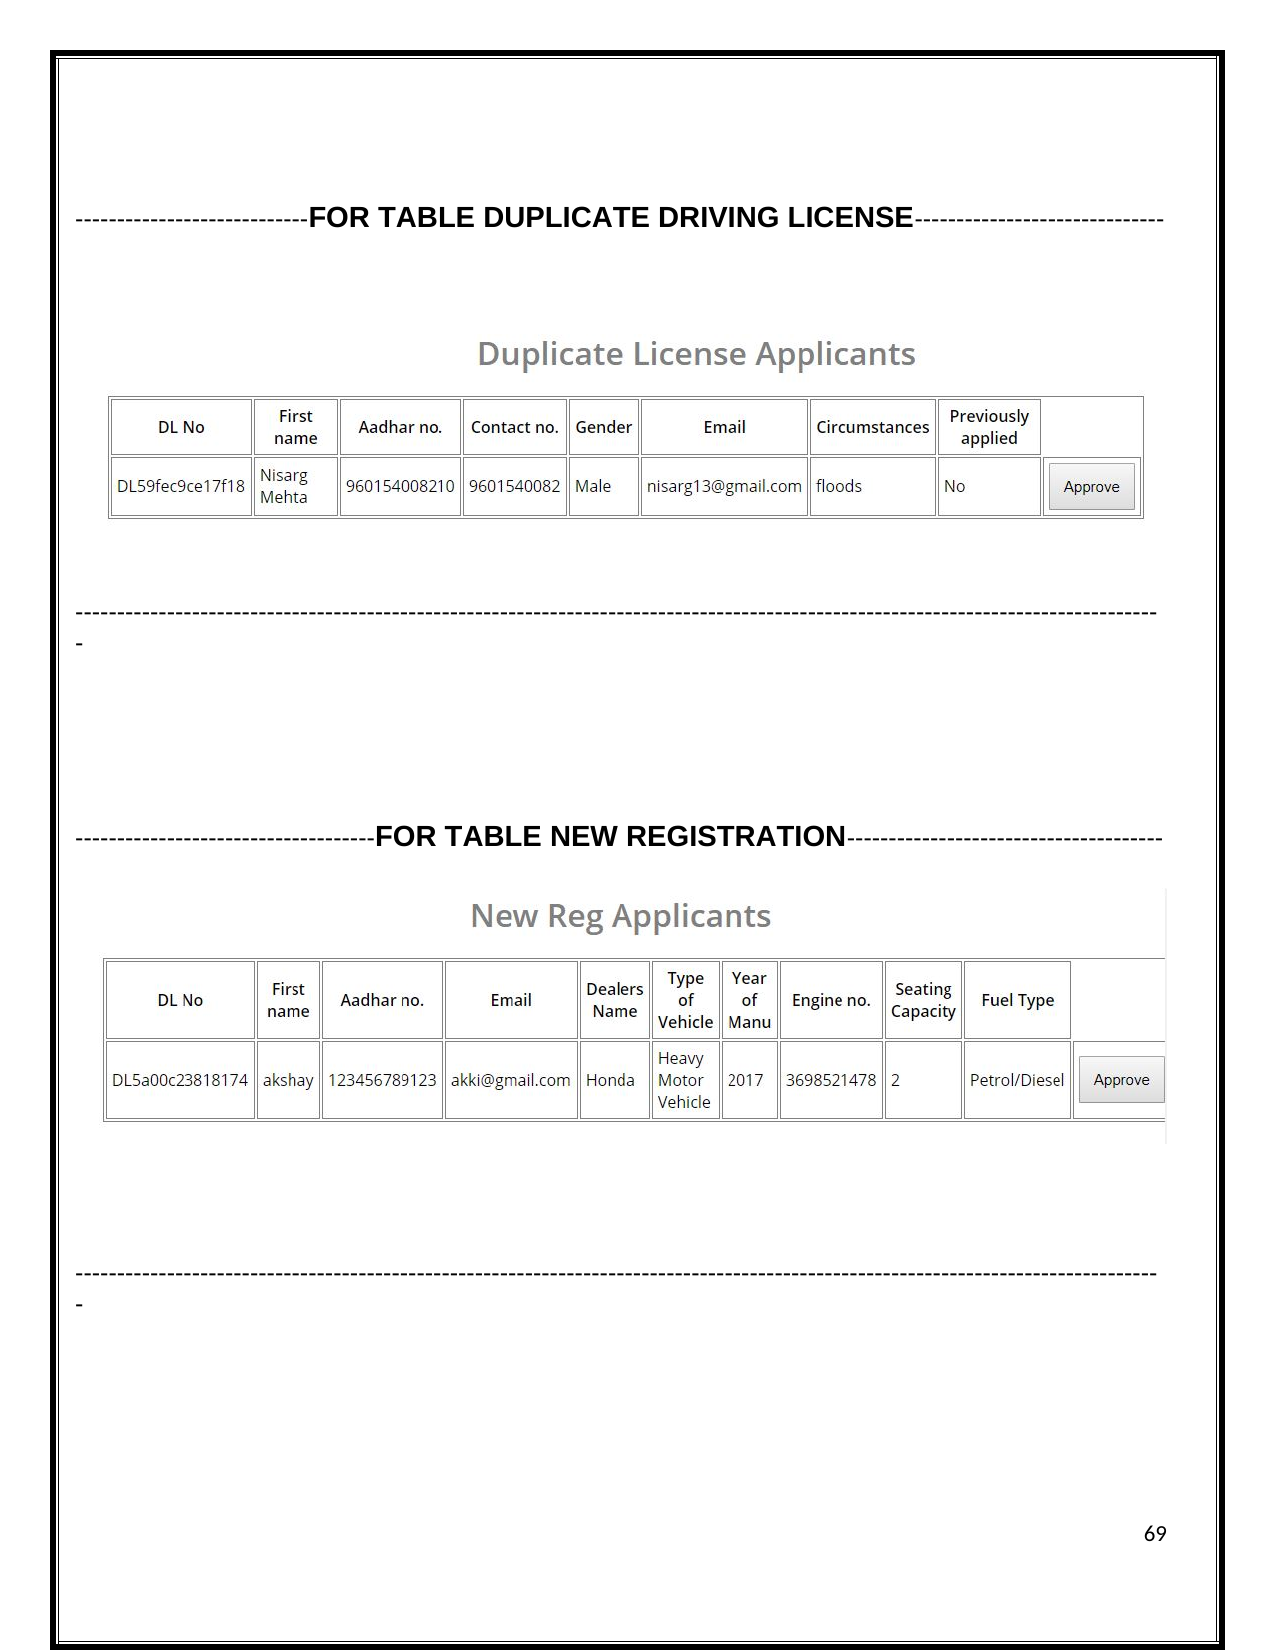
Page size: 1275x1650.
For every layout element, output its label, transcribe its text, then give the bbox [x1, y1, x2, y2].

picture [75, 888, 1167, 1144]
text ----------------------------FOR TABLE DUPLICATE DRIVING LICENSE------------------------------ [75, 200, 1167, 234]
text ------------------------------------FOR TABLE NEW REGISTRATION-------------------------------------- [75, 819, 1167, 852]
picture [75, 334, 1167, 562]
text ----------------------------------------------------------------------------------------------------------------------------------- [75, 1257, 1167, 1317]
text ----------------------------------------------------------------------------------------------------------------------------------- [75, 597, 1167, 657]
